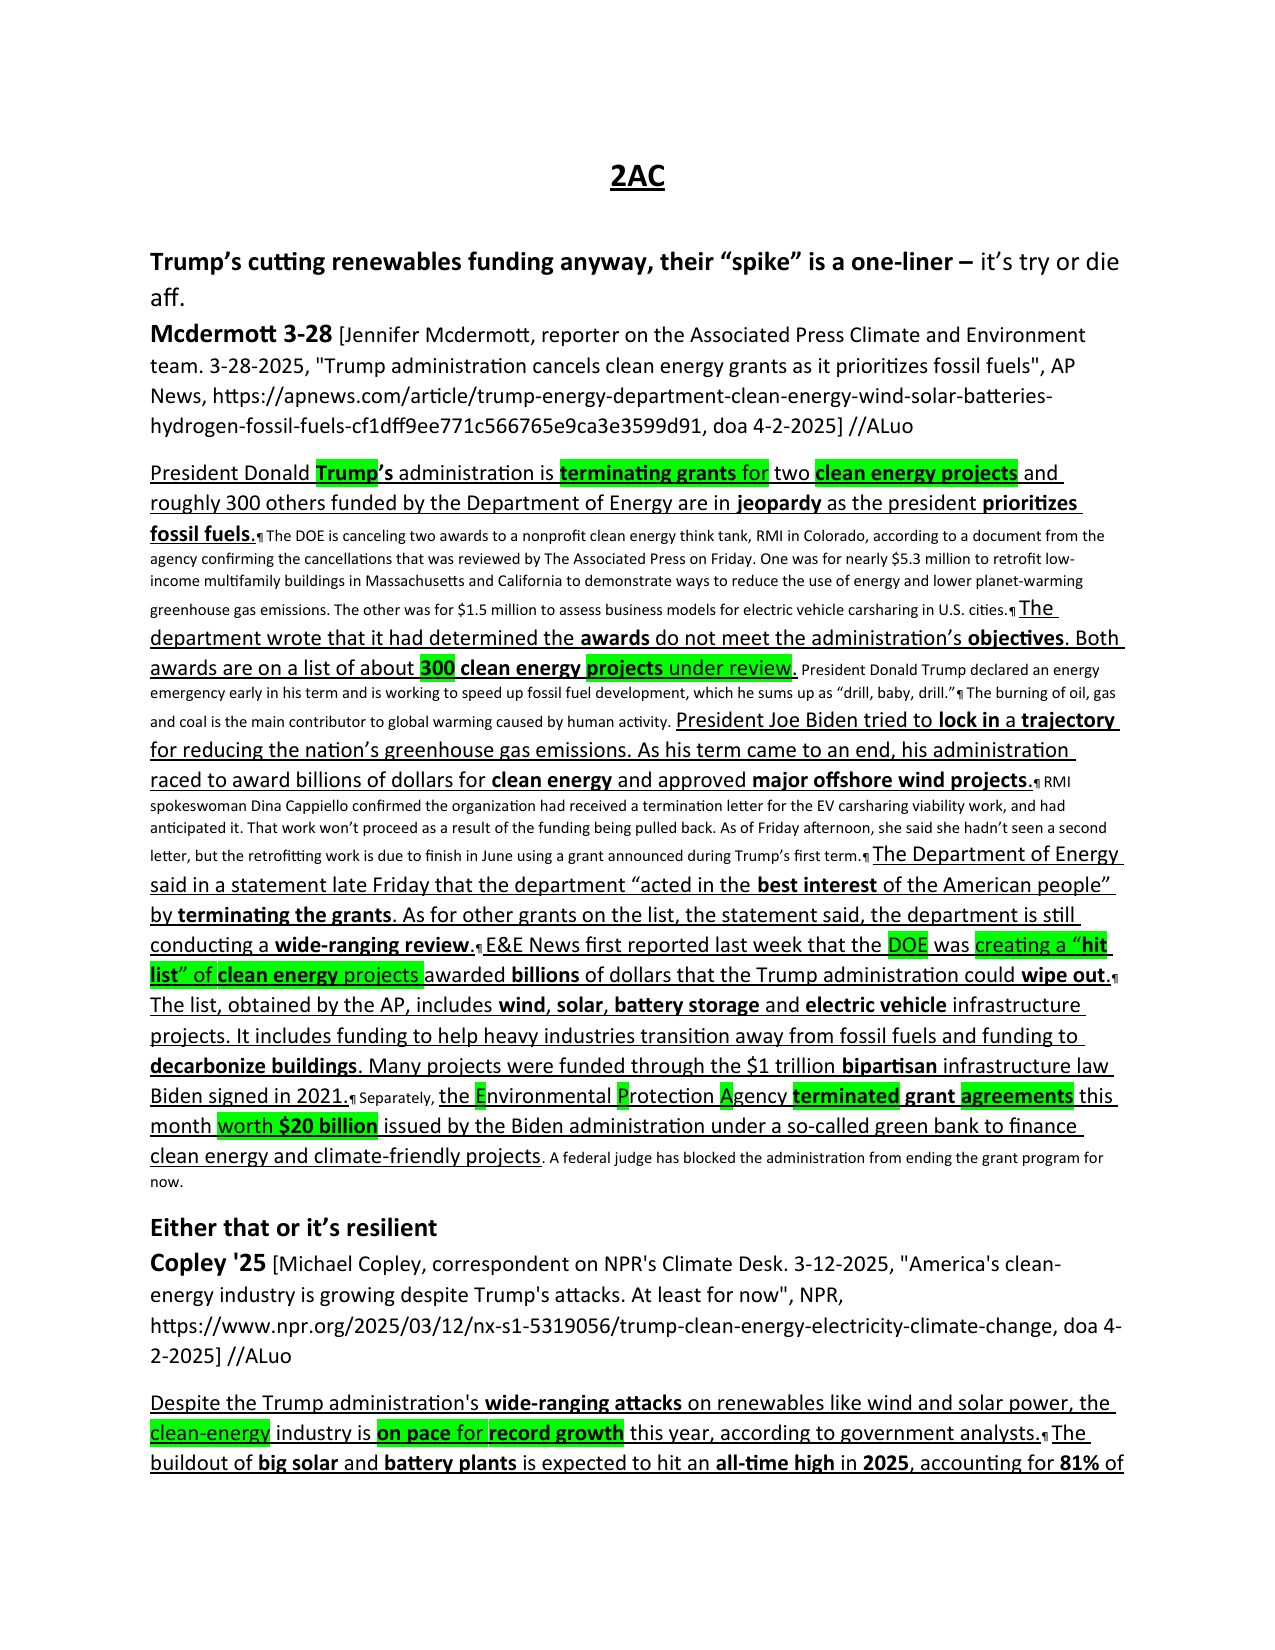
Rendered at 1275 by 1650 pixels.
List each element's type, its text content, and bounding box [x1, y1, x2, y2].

text Mcdermott 3-28 [Jennifer Mcdermott, reporter on the Associated Press Climate and Environment team. 3-28-2025, "Trump administration cancels clean energy grants as it prioritizes fossil fuels", AP News, https://apnews.com/article/trump-energy-department-clean-energy-wind-solar-batteries-hydrogen-fossil-fuels-cf1dff9ee771c566765e9ca3e3599d91, doa 4-2-2025] //ALuo [150, 316, 1125, 440]
subtitle Either that or it’s resilient [150, 1210, 1125, 1243]
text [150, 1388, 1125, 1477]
text President Donald Trump’s administration is terminating grants for two clean energy projects and roughly 300 others funded by the Department of Energy are in jeopardy as the president prioritizes fossil fuels.¶ The DOE is canceling two awards to a nonprofit clean energy think tank, RMI in Colorado, according to a document from the agency confirming the cancellations that was reviewed by The Associated Press on Friday. One was for nearly $5.3 million to retrofit low-income multifamily buildings in Massachusetts and California to demonstrate ways to reduce the use of energy and lower planet-warming greenhouse gas emissions. The other was for $1.5 million to assess business models for electric vehicle carsharing in U.S. cities.¶ The department wrote that it had determined the awards do not meet the administration’s objectives. Both awards are on a list of about 300 clean energy projects under review. President Donald Trump declared an energy emergency early in his term and is working to speed up fossil fuel development, which he sums up as “drill, baby, drill.”¶ The burning of oil, gas and coal is the main contributor to global warming caused by human activity. President Joe Biden tried to lock in a trajectory for reducing the nation’s greenhouse gas emissions. As his term came to an end, his administration raced to award billions of dollars for clean energy and approved major offshore wind projects.¶ RMI spokeswoman Dina Cappiello confirmed the organization had received a termination letter for the EV carsharing viability work, and had anticipated it. That work won’t proceed as a result of the funding being pulled back. As of Friday afternoon, she said she hadn’t seen a second letter, but the retrofitting work is due to finish in June using a grant announced during Trump’s first term.¶ The Department of Energy said in a statement late Friday that the department “acted in the best interest of the American people” by terminating the grants. As for other grants on the list, the statement said, the department is still conducting a wide-ranging review.¶ E&E News first reported last week that the DOE was creating a “hit list” of clean energy projects awarded billions of dollars that the Trump administration could wipe out.¶ The list, obtained by the AP, includes wind, solar, battery storage and electric vehicle infrastructure projects. It includes funding to help heavy industries transition away from fossil fuels and funding to decarbonize buildings. Many projects were funded through the $1 trillion bipartisan infrastructure law Biden signed in 2021.¶ Separately, the Environmental Protection Agency terminated grant agreements this month worth $20 billion issued by the Biden administration under a so-called green bank to finance clean energy and climate-friendly projects. A federal judge has blocked the administration from ending the grant program for now. [150, 649, 1125, 1192]
text President Donald Trump’s administration is terminating grants for two clean energy projects and roughly 300 others funded by the Department of Energy are in jeopardy as the president prioritizes fossil fuels.¶ The DOE is canceling two awards to a nonprofit clean energy think tank, RMI in Colorado, according to a document from the agency confirming the cancellations that was reviewed by The Associated Press on Friday. One was for nearly $5.3 million to retrofit low-income multifamily buildings in Massachusetts and California to demonstrate ways to reduce the use of energy and lower planet-warming greenhouse gas emissions. The other was for $1.5 million to assess business models for electric vehicle carsharing in U.S. cities.¶ The department wrote that it had determined the awards do not meet the administration’s objectives. Both awards are on a list of about 300 clean energy projects under review. President Donald Trump declared an energy emergency early in his term and is working to speed up fossil fuel development, which he sums up as “drill, baby, drill.”¶ The burning of oil, gas and coal is the main contributor to global warming caused by human activity. President Joe Biden tried to lock in a trajectory for reducing the nation’s greenhouse gas emissions. As his term came to an end, his administration raced to award billions of dollars for clean energy and approved major offshore wind projects.¶ RMI spokeswoman Dina Cappiello confirmed the organization had received a termination letter for the EV carsharing viability work, and had anticipated it. That work won’t proceed as a result of the funding being pulled back. As of Friday afternoon, she said she hadn’t seen a second letter, but the retrofitting work is due to finish in June using a grant announced during Trump’s first term.¶ The Department of Energy said in a statement late Friday that the department “acted in the best interest of the American people” by terminating the grants. As for other grants on the list, the statement said, the department is still conducting a wide-ranging review.¶ E&E News first reported last week that the DOE was creating a “hit list” of clean energy projects awarded billions of dollars that the Trump administration could wipe out.¶ The list, obtained by the AP, includes wind, solar, battery storage and electric vehicle infrastructure projects. It includes funding to help heavy industries transition away from fossil fuels and funding to decarbonize buildings. Many projects were funded through the $1 trillion bipartisan infrastructure law Biden signed in 2021.¶ Separately, the Environmental Protection Agency terminated grant agreements this month worth $20 billion issued by the Biden administration under a so-called green bank to finance clean energy and climate-friendly projects. A federal judge has blocked the administration from ending the grant program for now. [150, 459, 1125, 647]
subtitle Trump’s cutting renewables funding anyway, their “spike” is a one-liner – it’s try or die aff. [150, 245, 1125, 314]
subtitle 2AC [150, 154, 1125, 195]
text Copley '25 [Michael Copley, correspondent on NPR's Climate Desk. 3-12-2025, "America's clean-energy industry is growing despite Trump's attacks. At least for now", NPR, https://www.npr.org/2025/03/12/nx-s1-5319056/trump-clean-energy-electricity-climate-change, doa 4-2-2025] //ALuo [150, 1246, 1125, 1369]
